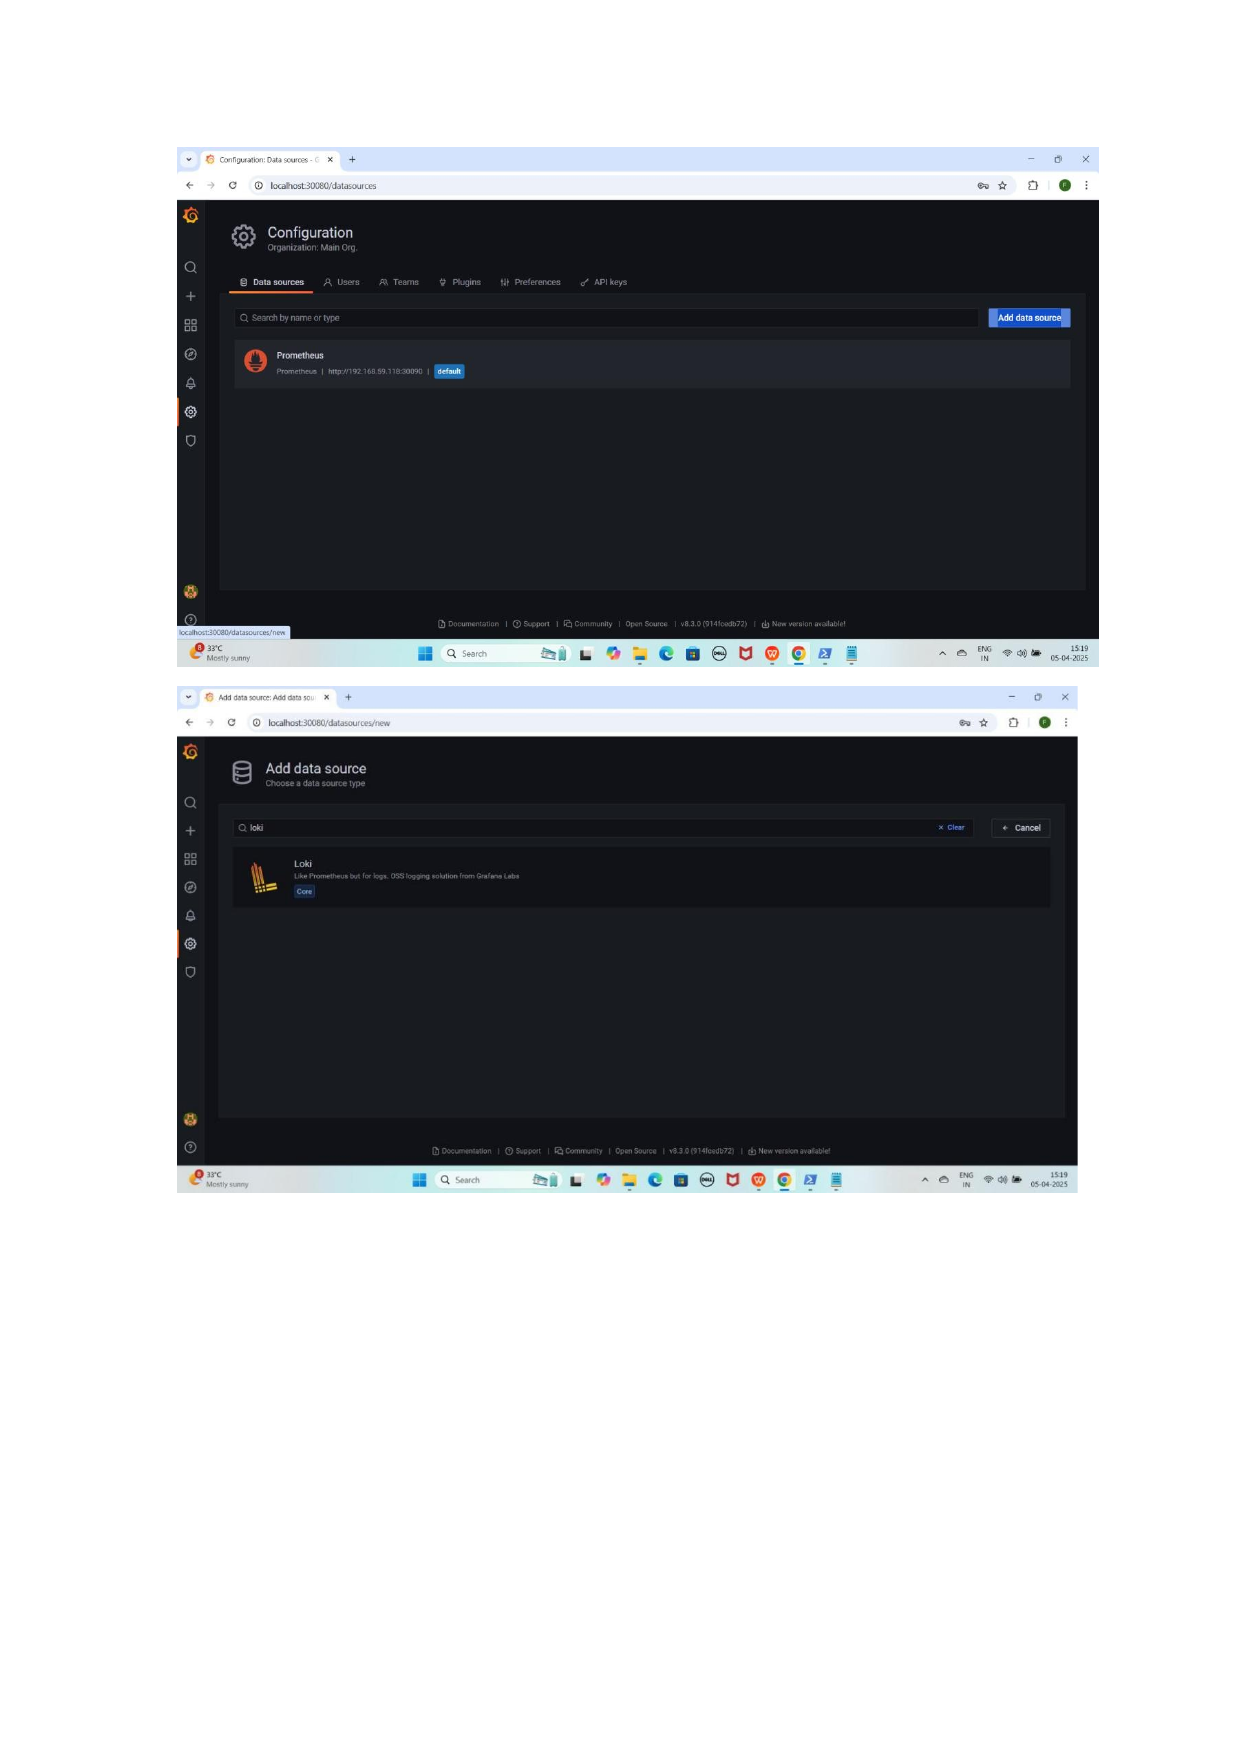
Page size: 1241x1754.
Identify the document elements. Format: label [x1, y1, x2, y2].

picture [177, 147, 1099, 667]
picture [177, 686, 1078, 1193]
